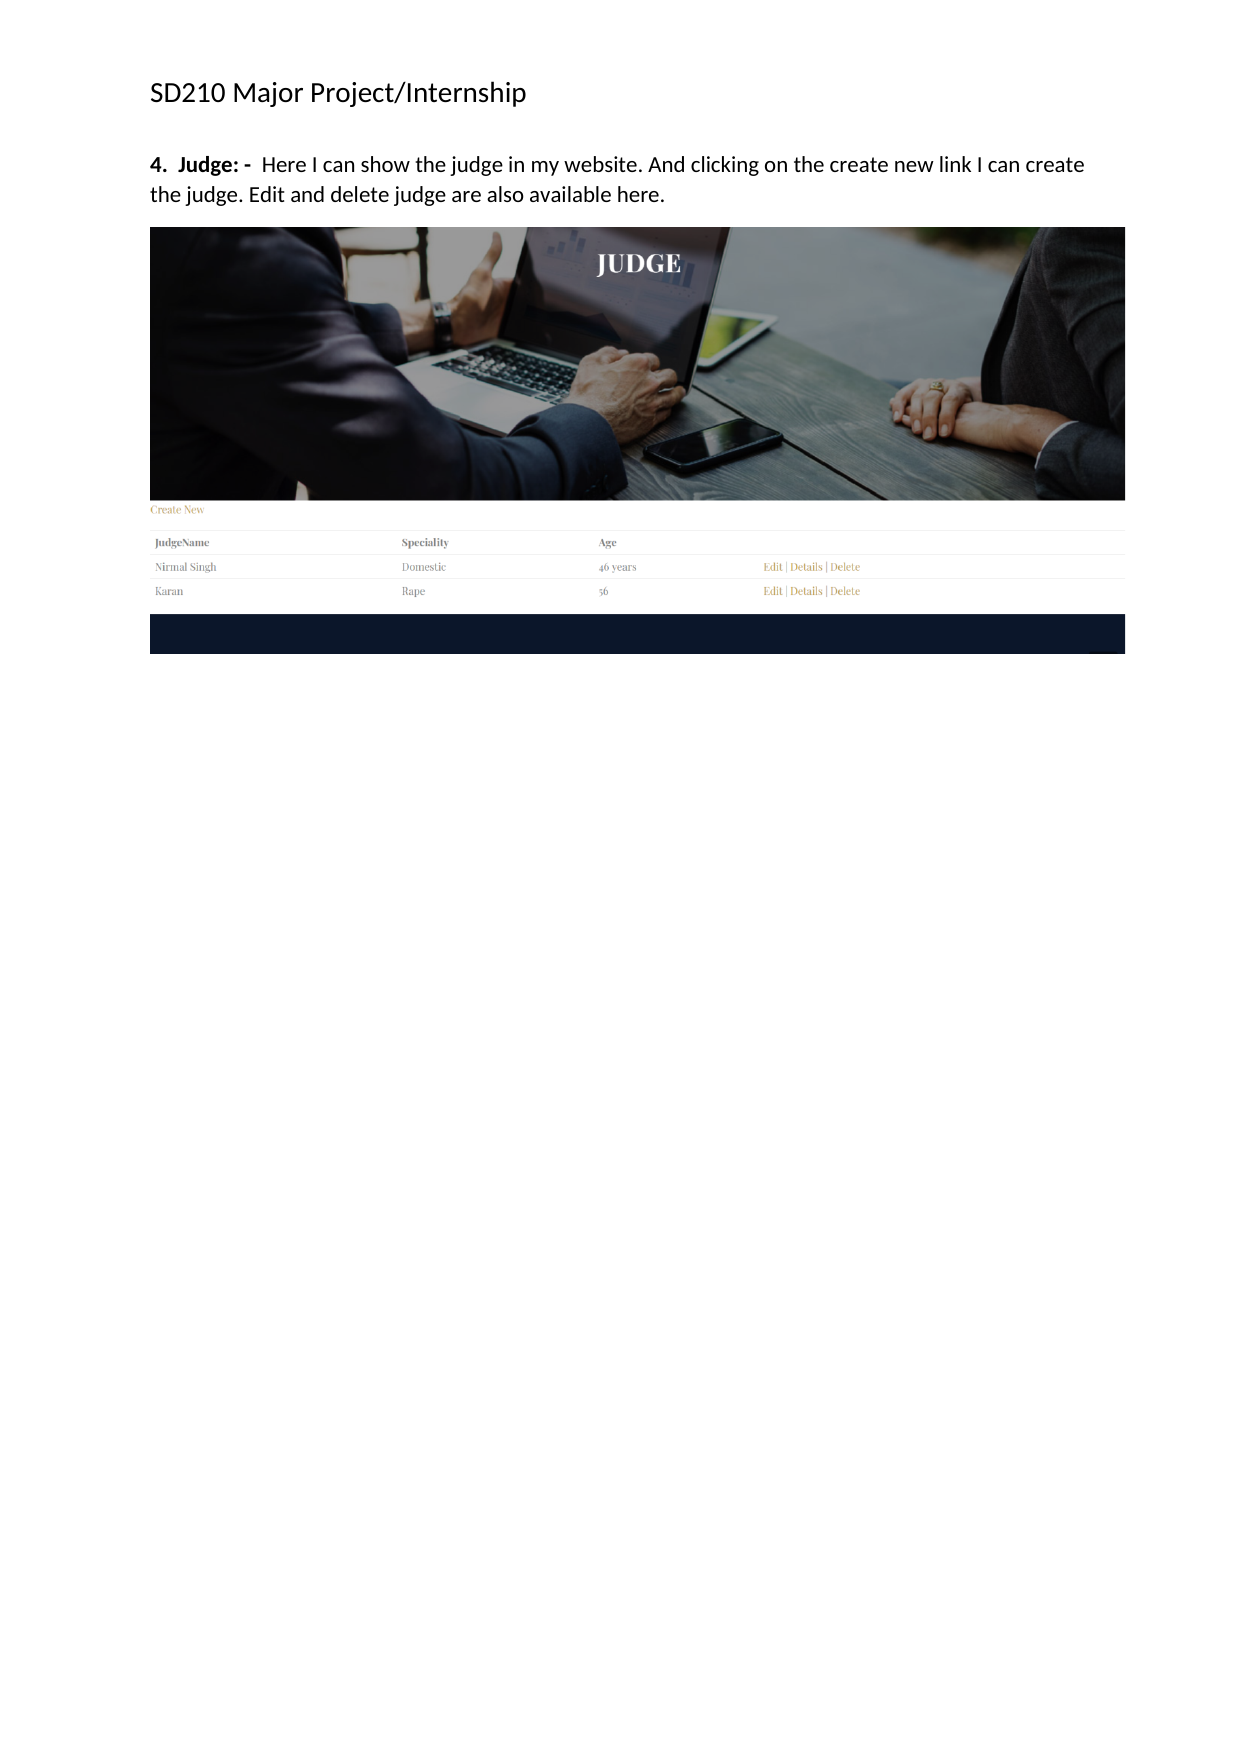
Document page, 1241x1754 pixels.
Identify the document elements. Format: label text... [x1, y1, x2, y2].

text 4. Judge: - Here I can show the judge in my website. And clicking on the create new link I can create the judge. Edit and delete judge are also available here. [150, 150, 1090, 208]
picture [150, 227, 1125, 654]
